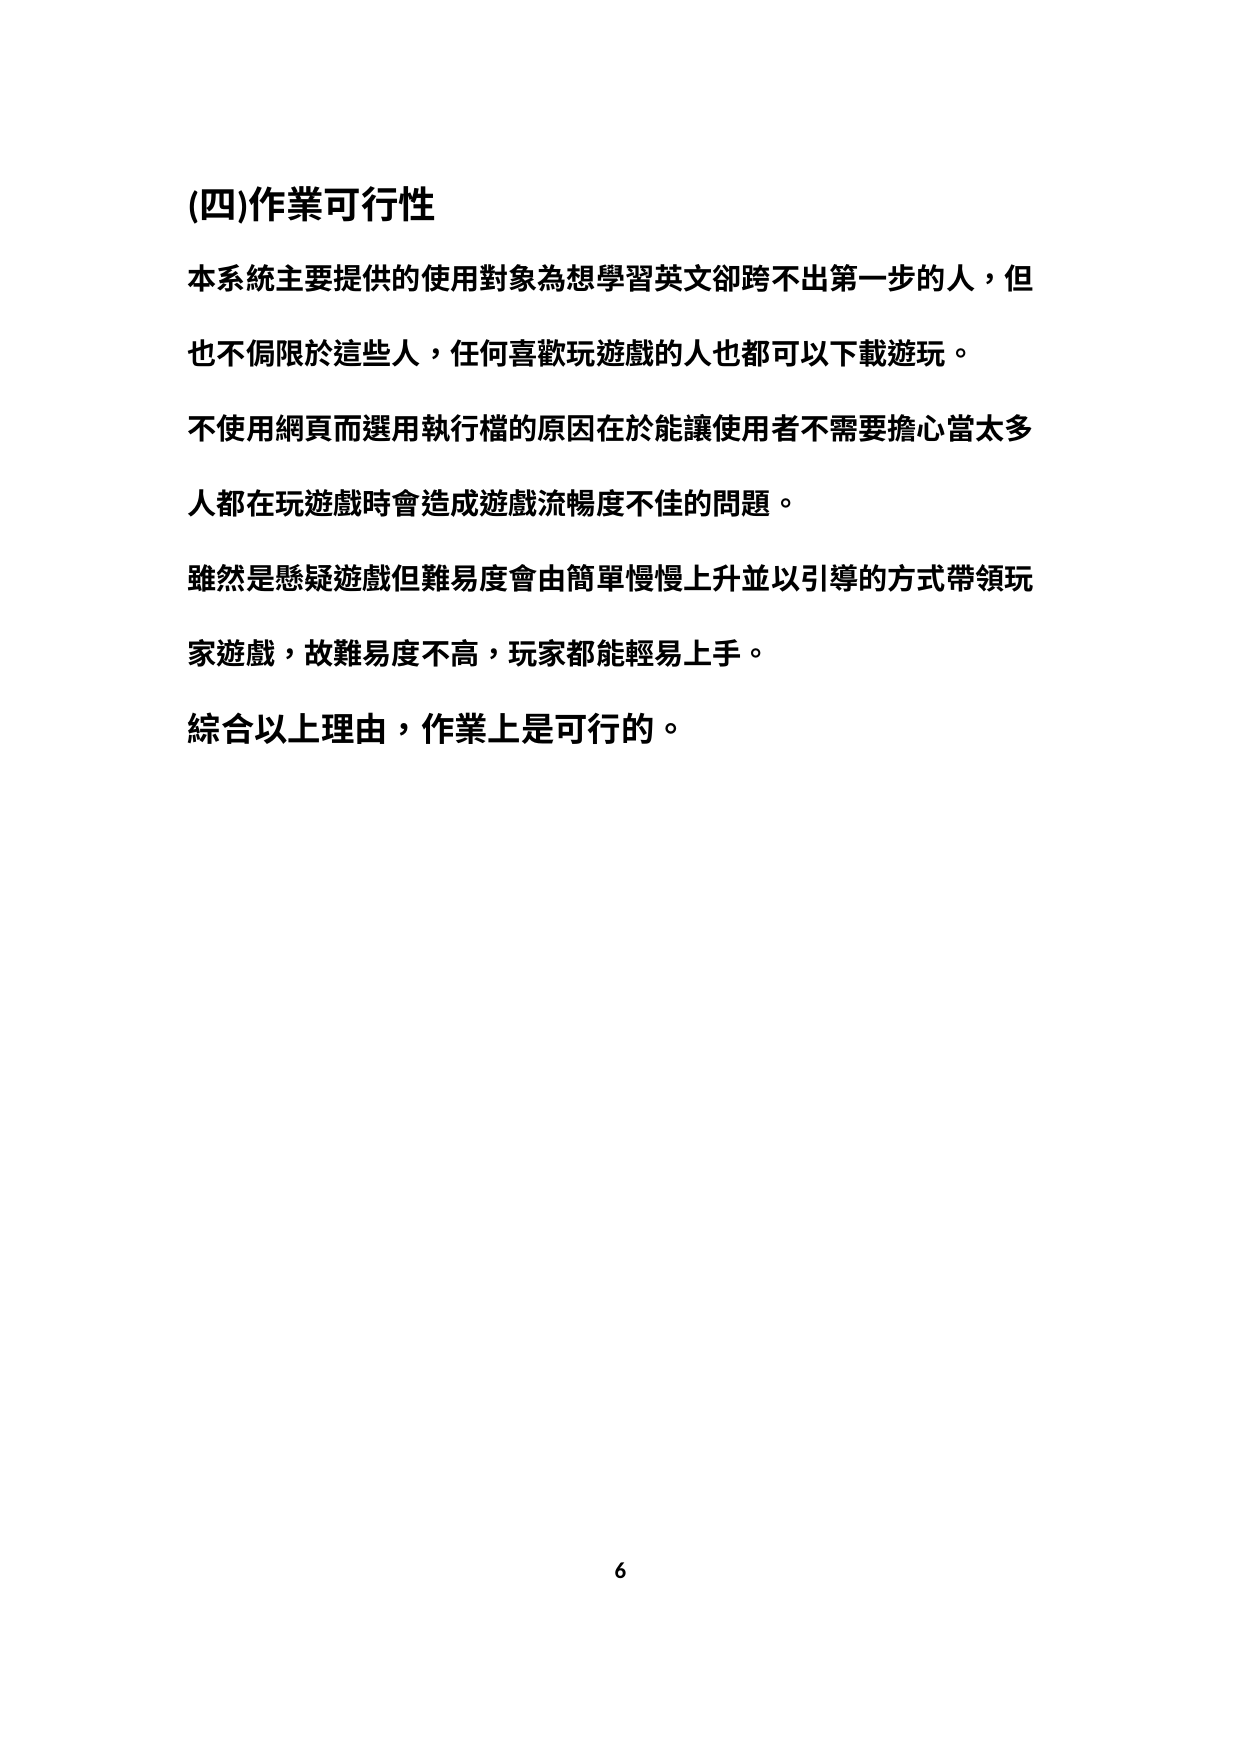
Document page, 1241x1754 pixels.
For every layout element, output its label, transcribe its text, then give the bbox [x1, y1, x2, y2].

text 6 [187, 1552, 1053, 1589]
text 本系統主要提供的使用對象為想學習英文卻跨不出第一步的人，但也不侷限於這些人，任何喜歡玩遊戲的人也都可以下載遊玩。 [187, 239, 1053, 389]
text 雖然是懸疑遊戲但難易度會由簡單慢慢上升並以引導的方式帶領玩家遊戲，故難易度不高，玩家都能輕易上手。 [187, 539, 1053, 689]
text (四)作業可行性 [187, 164, 1053, 239]
text 不使用網頁而選用執行檔的原因在於能讓使用者不需要擔心當太多人都在玩遊戲時會造成遊戲流暢度不佳的問題。 [187, 389, 1053, 539]
text 綜合以上理由，作業上是可行的。 [187, 689, 1053, 764]
